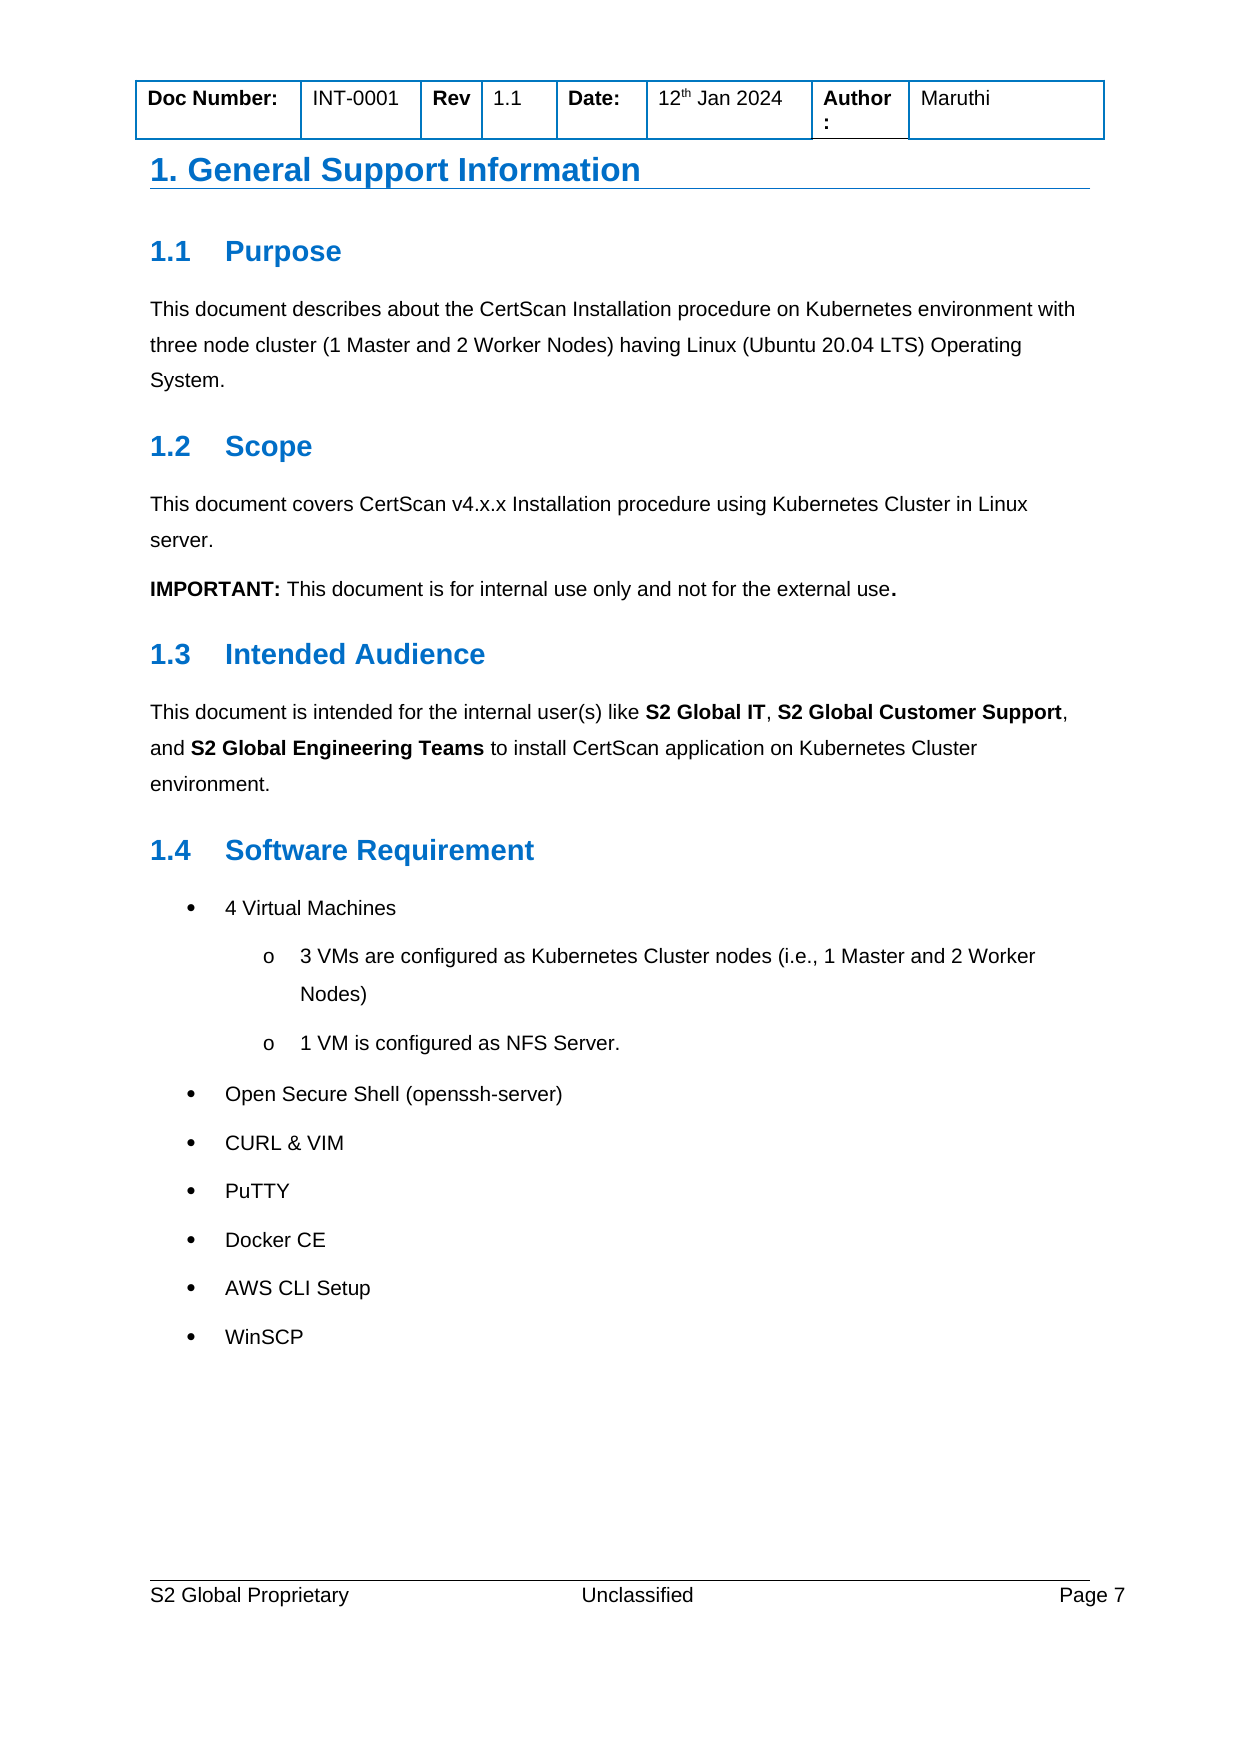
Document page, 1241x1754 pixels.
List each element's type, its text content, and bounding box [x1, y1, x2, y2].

list PuTTY [187, 1179, 1090, 1203]
list 3 VMs are configured as Kubernetes Cluster nodes (i.e., 1 Master and 2 Worker Nodes) [262, 944, 1090, 1006]
list 4 Virtual Machines [187, 896, 1090, 920]
list CURL & VIM [187, 1130, 1090, 1154]
text Software Requirement [150, 833, 1090, 867]
text This document describes about the CertScan Installation procedure on Kubernetes environment with three node cluster (1 Master and 2 Worker Nodes) having Linux (Ubuntu 20.04 LTS) Operating System. [150, 296, 1090, 392]
text This document is intended for the internal user(s) like S2 Global IT, S2 Global Customer Support, and S2 Global Engineering Teams to install CertScan application on Kubernetes Cluster environment. [150, 700, 1090, 796]
text Scope [150, 429, 1090, 463]
text Intended Audience [150, 637, 1090, 671]
list AWS CLI Setup [187, 1276, 1090, 1300]
text IMPORTANT: This document is for internal use only and not for the external use. [150, 576, 1090, 600]
text General Support Information [150, 150, 1090, 188]
text This document covers CertScan v4.x.x Installation procedure using Kubernetes Cluster in Linux server. [150, 492, 1090, 552]
list 1 VM is configured as NFS Server. [262, 1031, 1090, 1056]
list Open Secure Shell (openssh-server) [187, 1082, 1090, 1106]
list Docker CE [187, 1227, 1090, 1252]
text Purpose [150, 234, 1090, 267]
list WinSCP [187, 1324, 1090, 1349]
